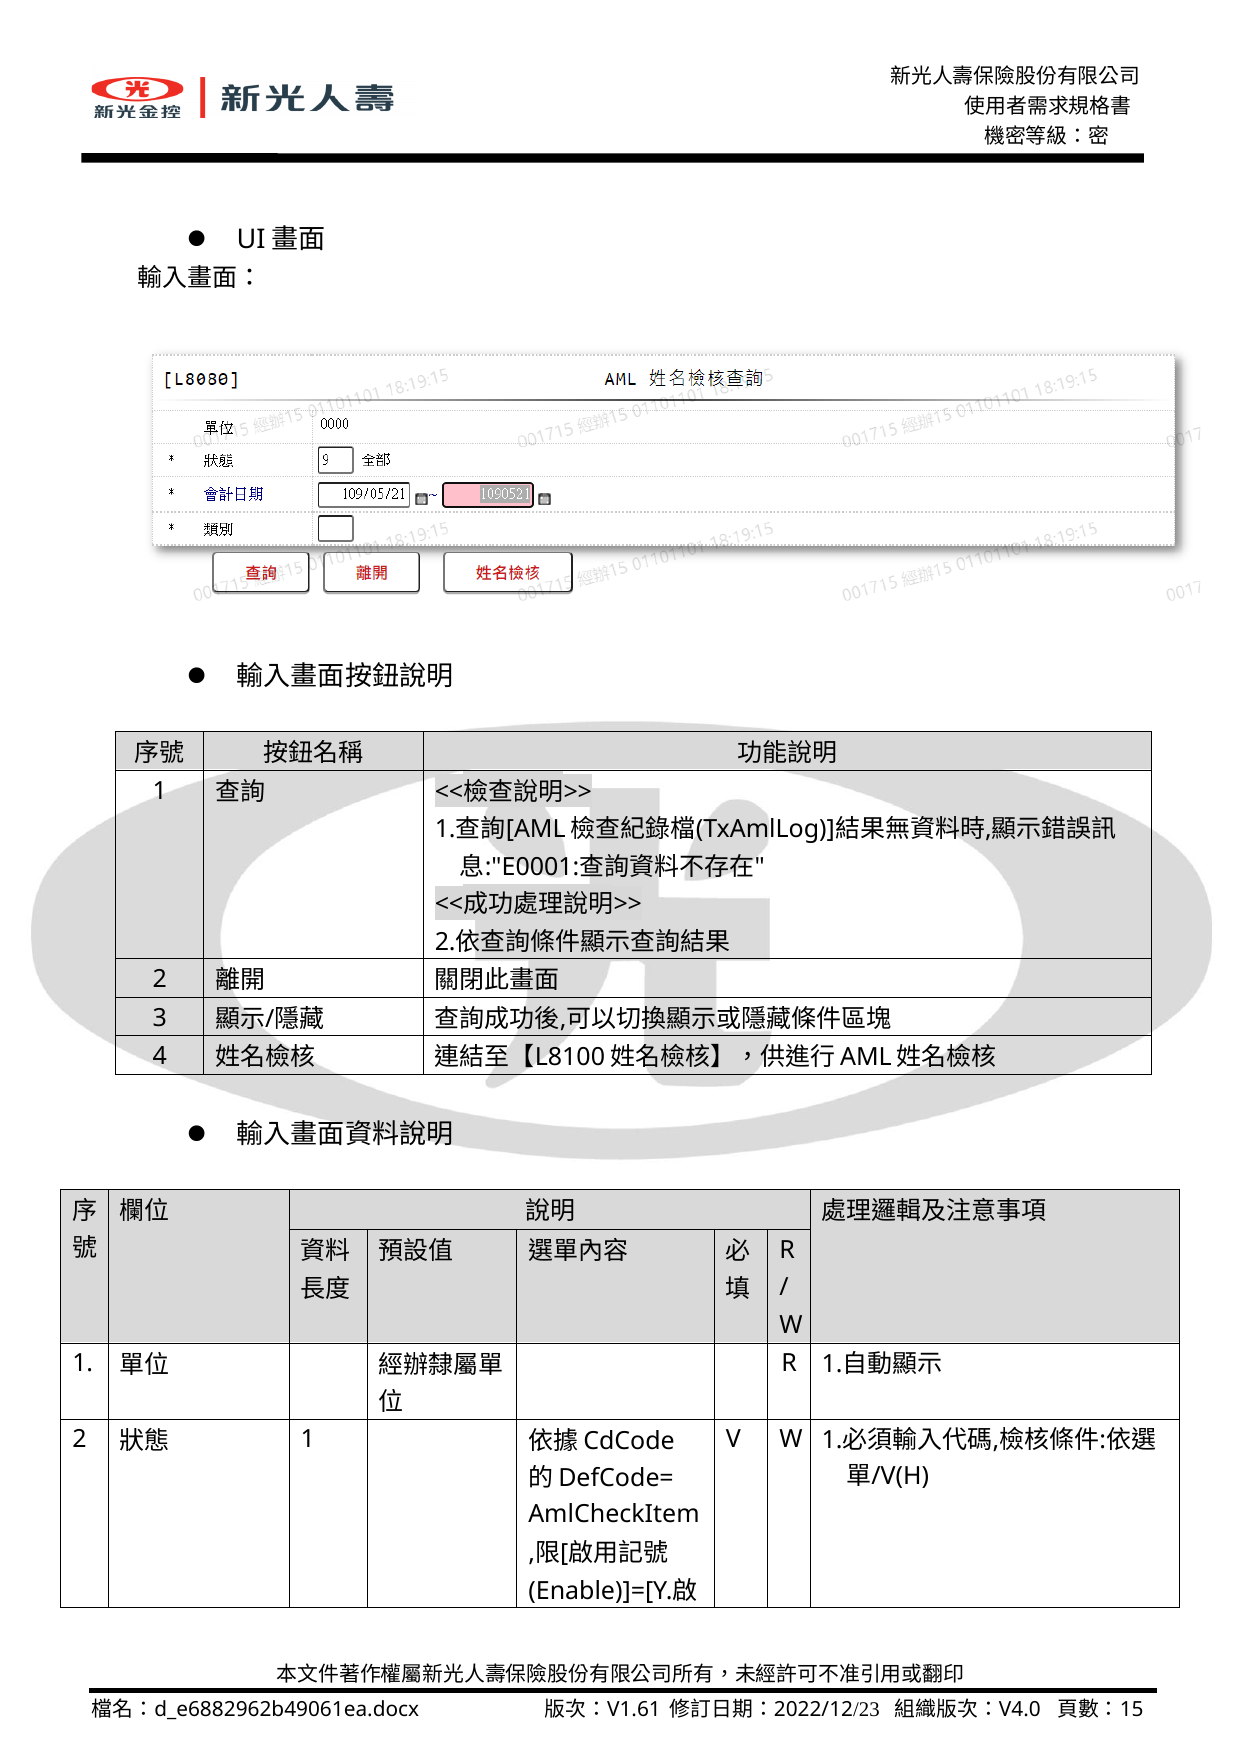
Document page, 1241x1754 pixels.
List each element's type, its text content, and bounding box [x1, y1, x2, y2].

table_cell 1 [116, 771, 203, 958]
list UI畫面 [186, 217, 1152, 257]
table_cell 預設值 [368, 1230, 516, 1342]
table_cell 顯示/隱藏 [204, 998, 423, 1035]
list 輸入畫面按鈕說明 [186, 654, 1152, 693]
table_cell 離開 [204, 959, 423, 997]
table_cell 1.自動顯示 [811, 1344, 1179, 1418]
table_header 按鈕名稱 [204, 732, 423, 769]
table_cell [517, 1344, 714, 1418]
table_header 說明 [290, 1190, 810, 1229]
table_header 欄位 [109, 1190, 289, 1342]
table_cell 關閉此畫面 [424, 959, 1151, 997]
table_cell 2 [116, 959, 203, 997]
picture [25, 713, 1215, 1166]
table_cell 單位 [109, 1344, 289, 1418]
table_cell 1. [61, 1344, 108, 1418]
table_cell 1 [290, 1420, 367, 1607]
text 輸入畫面： [138, 257, 1152, 294]
table_cell 狀態 [109, 1420, 289, 1607]
table_header 序號 [116, 732, 203, 769]
table_cell 3 [116, 998, 203, 1035]
table_cell 姓名檢核 [204, 1036, 423, 1074]
table_header 序號 [61, 1190, 108, 1342]
table_cell 查詢 [204, 771, 423, 958]
table_cell 資料長度 [290, 1230, 367, 1342]
table_cell 選單內容 [517, 1230, 714, 1342]
table_cell 2 [61, 1420, 108, 1607]
table_cell 必填 [715, 1230, 767, 1342]
table_cell 經辦隸屬單位 [368, 1344, 516, 1418]
table_cell [715, 1344, 767, 1418]
table_cell [290, 1344, 367, 1418]
table_cell 4 [116, 1036, 203, 1074]
table_header 處理邏輯及注意事項 [811, 1190, 1179, 1342]
table_cell R [768, 1344, 810, 1418]
table_cell R/W [768, 1230, 810, 1342]
table_cell 查詢成功後,可以切換顯示或隱藏條件區塊 [424, 998, 1151, 1035]
table_cell W [768, 1420, 810, 1607]
list 輸入畫面資料說明 [186, 1112, 1152, 1151]
table_cell <<檢查說明>> 1.查詢[AML檢查紀錄檔(TxAmlLog)]結果無資料時,顯示錯誤訊息:"E0001:查詢資料不存在" <<成功處理說明>> 2.依查詢條件顯示查詢結果 [424, 771, 1151, 958]
table_cell V [715, 1420, 767, 1607]
table_cell [368, 1420, 516, 1607]
table_cell 連結至【L8100姓名檢核】，供進行AML姓名檢核 [424, 1036, 1151, 1074]
table_header 功能說明 [424, 732, 1151, 769]
picture [137, 341, 1201, 601]
table_cell 1.必須輸入代碼,檢核條件:依選單/V(H) [811, 1420, 1179, 1607]
picture [91, 61, 417, 118]
